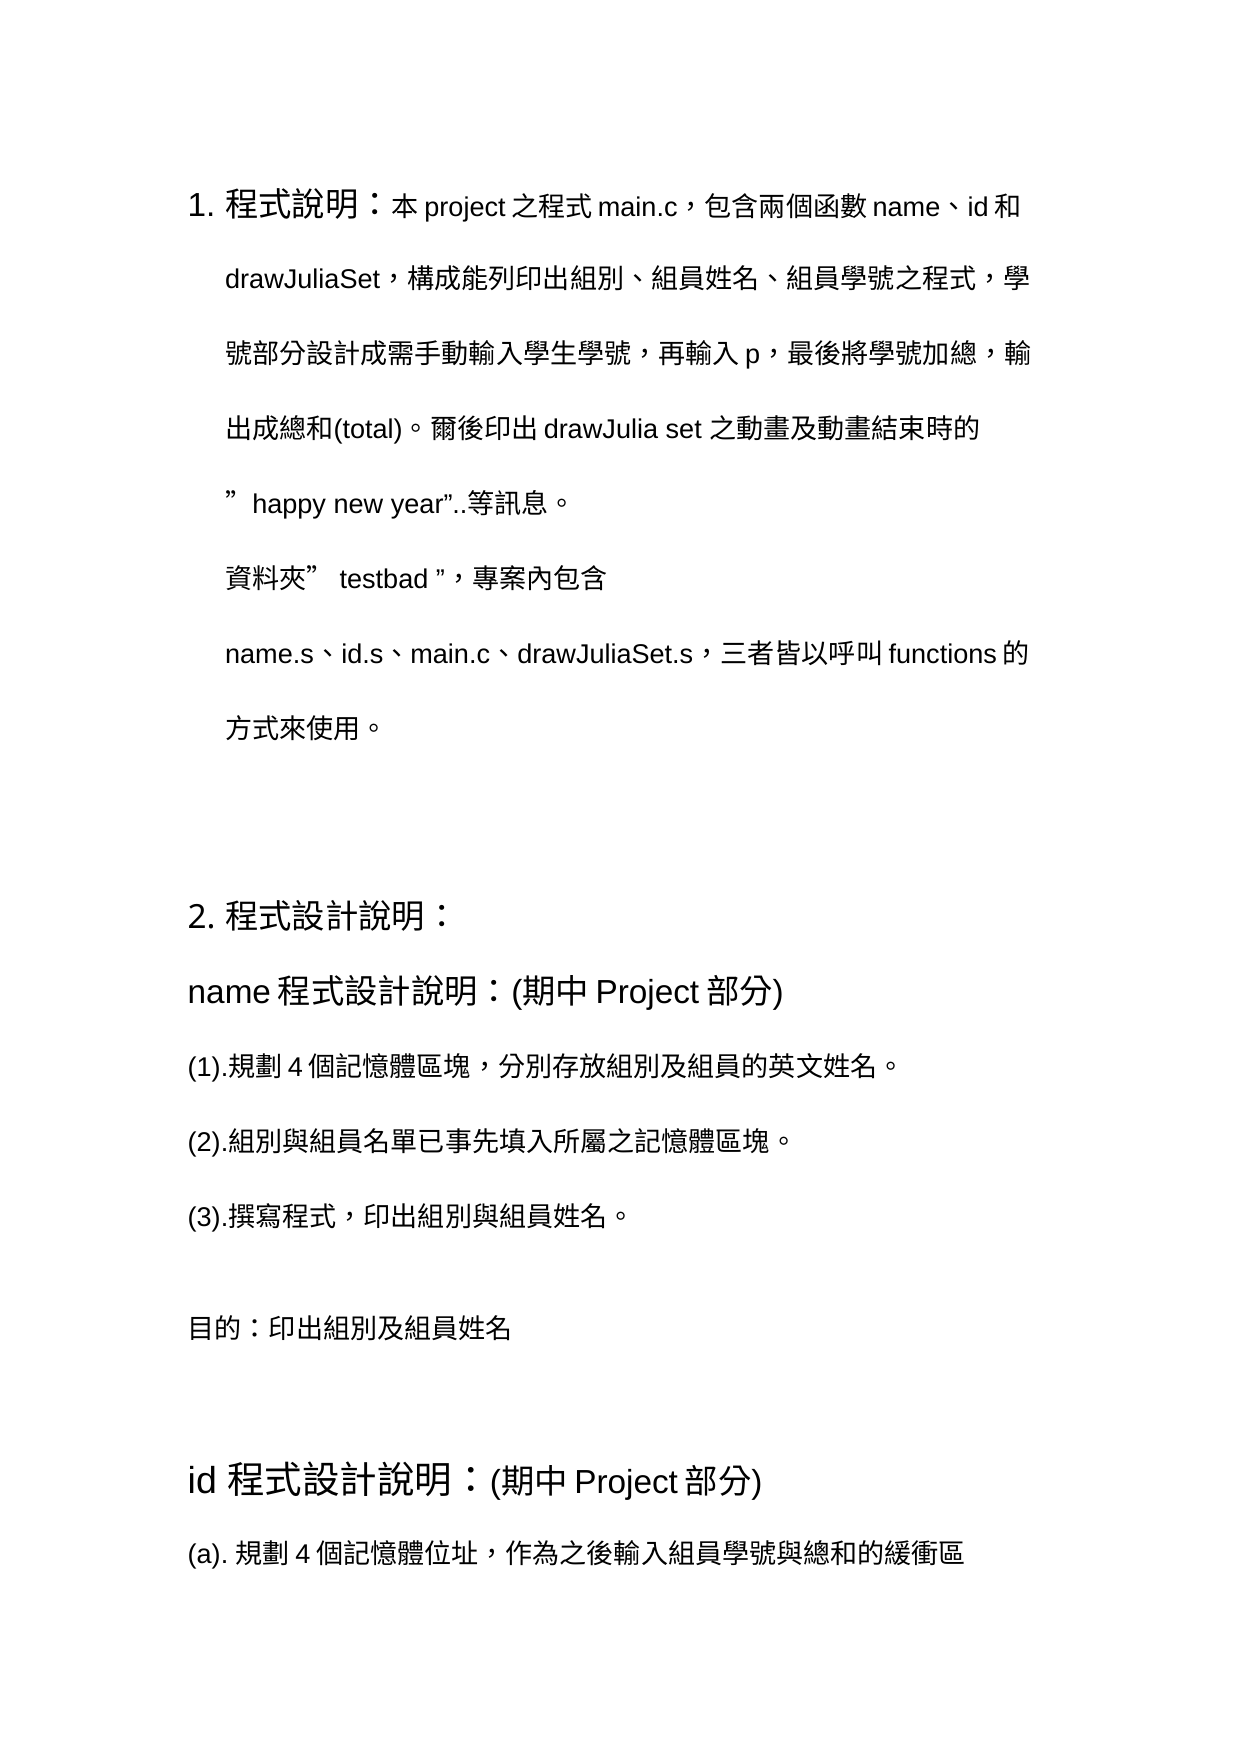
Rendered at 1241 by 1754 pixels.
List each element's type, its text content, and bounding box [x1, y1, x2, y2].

text 目的：印出組別及組員姓名 [187, 1289, 1053, 1364]
text (1).規劃4個記憶體區塊，分別存放組別及組員的英文姓名。 [187, 1027, 1053, 1102]
text id 程式設計說明：(期中Project部分) [187, 1439, 1053, 1514]
list 程式說明：本project之程式main.c，包含兩個函數name、id和drawJuliaSet，構成能列印出組別、組員姓名、組員學號之程式，學號部分設計成需手動輸入學生學號，再輸入p，最後將學號加總，輸出成總和(total)。爾後印出drawJulia set 之動畫及動畫結束時的”happy new year”..等訊息。 [187, 164, 1053, 539]
text (3).撰寫程式，印出組別與組員姓名。 [187, 1177, 1053, 1252]
text (a). 規劃4個記憶體位址，作為之後輸入組員學號與總和的緩衝區 [187, 1514, 1053, 1589]
list 資料夾” testbad ”，專案內包含name.s、id.s、main.c、drawJuliaSet.s，三者皆以呼叫functions的方式來使用。 [225, 539, 1053, 764]
text (2).組別與組員名單已事先填入所屬之記憶體區塊。 [187, 1102, 1053, 1177]
list 程式設計說明： [187, 877, 1053, 952]
text name程式設計說明：(期中Project部分) [187, 952, 1053, 1027]
